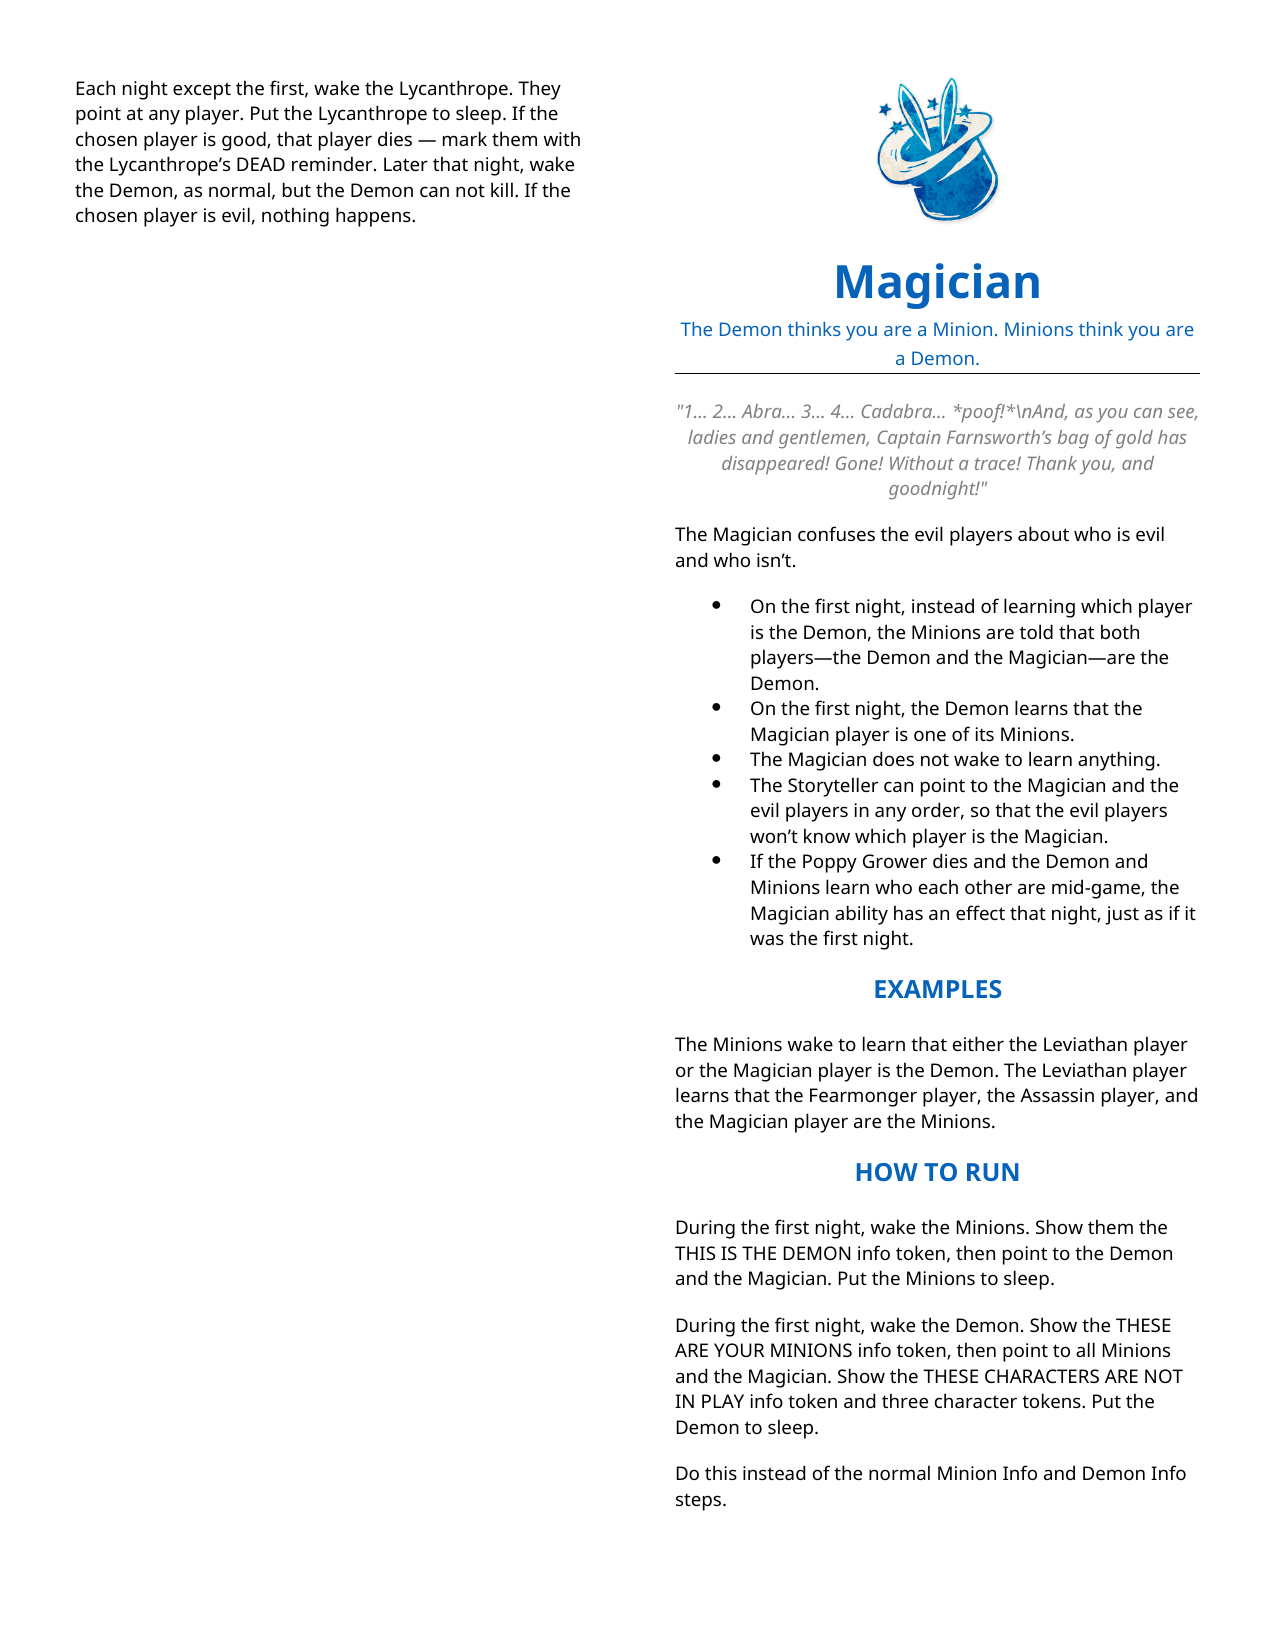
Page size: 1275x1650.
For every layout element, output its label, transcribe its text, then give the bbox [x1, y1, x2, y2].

list The Magician does not wake to learn anything. [712, 747, 1200, 772]
list If the Poppy Grower dies and the Demon and Minions learn who each other are mid-game, the Magician ability has an effect that night, just as if it was the first night. [712, 849, 1200, 951]
list On the first night, the Demon learns that the Magician player is one of its Minions. [712, 696, 1200, 747]
text During the first night, wake the Minions. Show them the THIS IS THE DEMON info token, then point to the Demon and the Magician. Put the Minions to sleep. [675, 1215, 1200, 1291]
text During the first night, wake the Demon. Show the THESE ARE YOUR MINIONS info token, then point to all Minions and the Magician. Show the THESE CHARACTERS ARE NOT IN PLAY info token and three character tokens. Put the Demon to sleep. [675, 1312, 1200, 1440]
list On the first night, instead of learning which player is the Demon, the Minions are told that both players—the Demon and the Magician—are the Demon. [712, 594, 1200, 696]
text The Minions wake to learn that either the Leviathan player or the Magician player is the Demon. The Leviathan player learns that the Fearmonger player, the Assassin player, and the Magician player are the Minions. [675, 1032, 1200, 1134]
picture [872, 75, 1003, 225]
text Each night except the first, wake the Lycanthrope. They point at any player. Put the Lycanthrope to sleep. If the chosen player is good, that player dies — mark them with the Lycanthrope’s DEAD reminder. Later that night, wake the Demon, as normal, but the Demon can not kill. If the chosen player is evil, nothing happens. [75, 75, 600, 228]
list The Storyteller can point to the Magician and the evil players in any order, so that the evil players won’t know which player is the Magician. [712, 772, 1200, 849]
text Do this instead of the normal Minion Info and Demon Info steps. [675, 1461, 1200, 1512]
text EXAMPLES [675, 972, 1200, 1006]
text HOW TO RUN [675, 1155, 1200, 1189]
text "1... 2... Abra... 3... 4... Cadabra... *poof!*\nAnd, as you can see, ladies and gentlemen, Captain Farnsworth’s bag of gold has disappeared! Gone! Without a trace! Thank you, and goodnight!" [675, 399, 1200, 501]
text Magician The Demon thinks you are a Minion. Minions think you are a Demon. [675, 250, 1200, 373]
text The Magician confuses the evil players about who is evil and who isn’t. [675, 522, 1200, 573]
